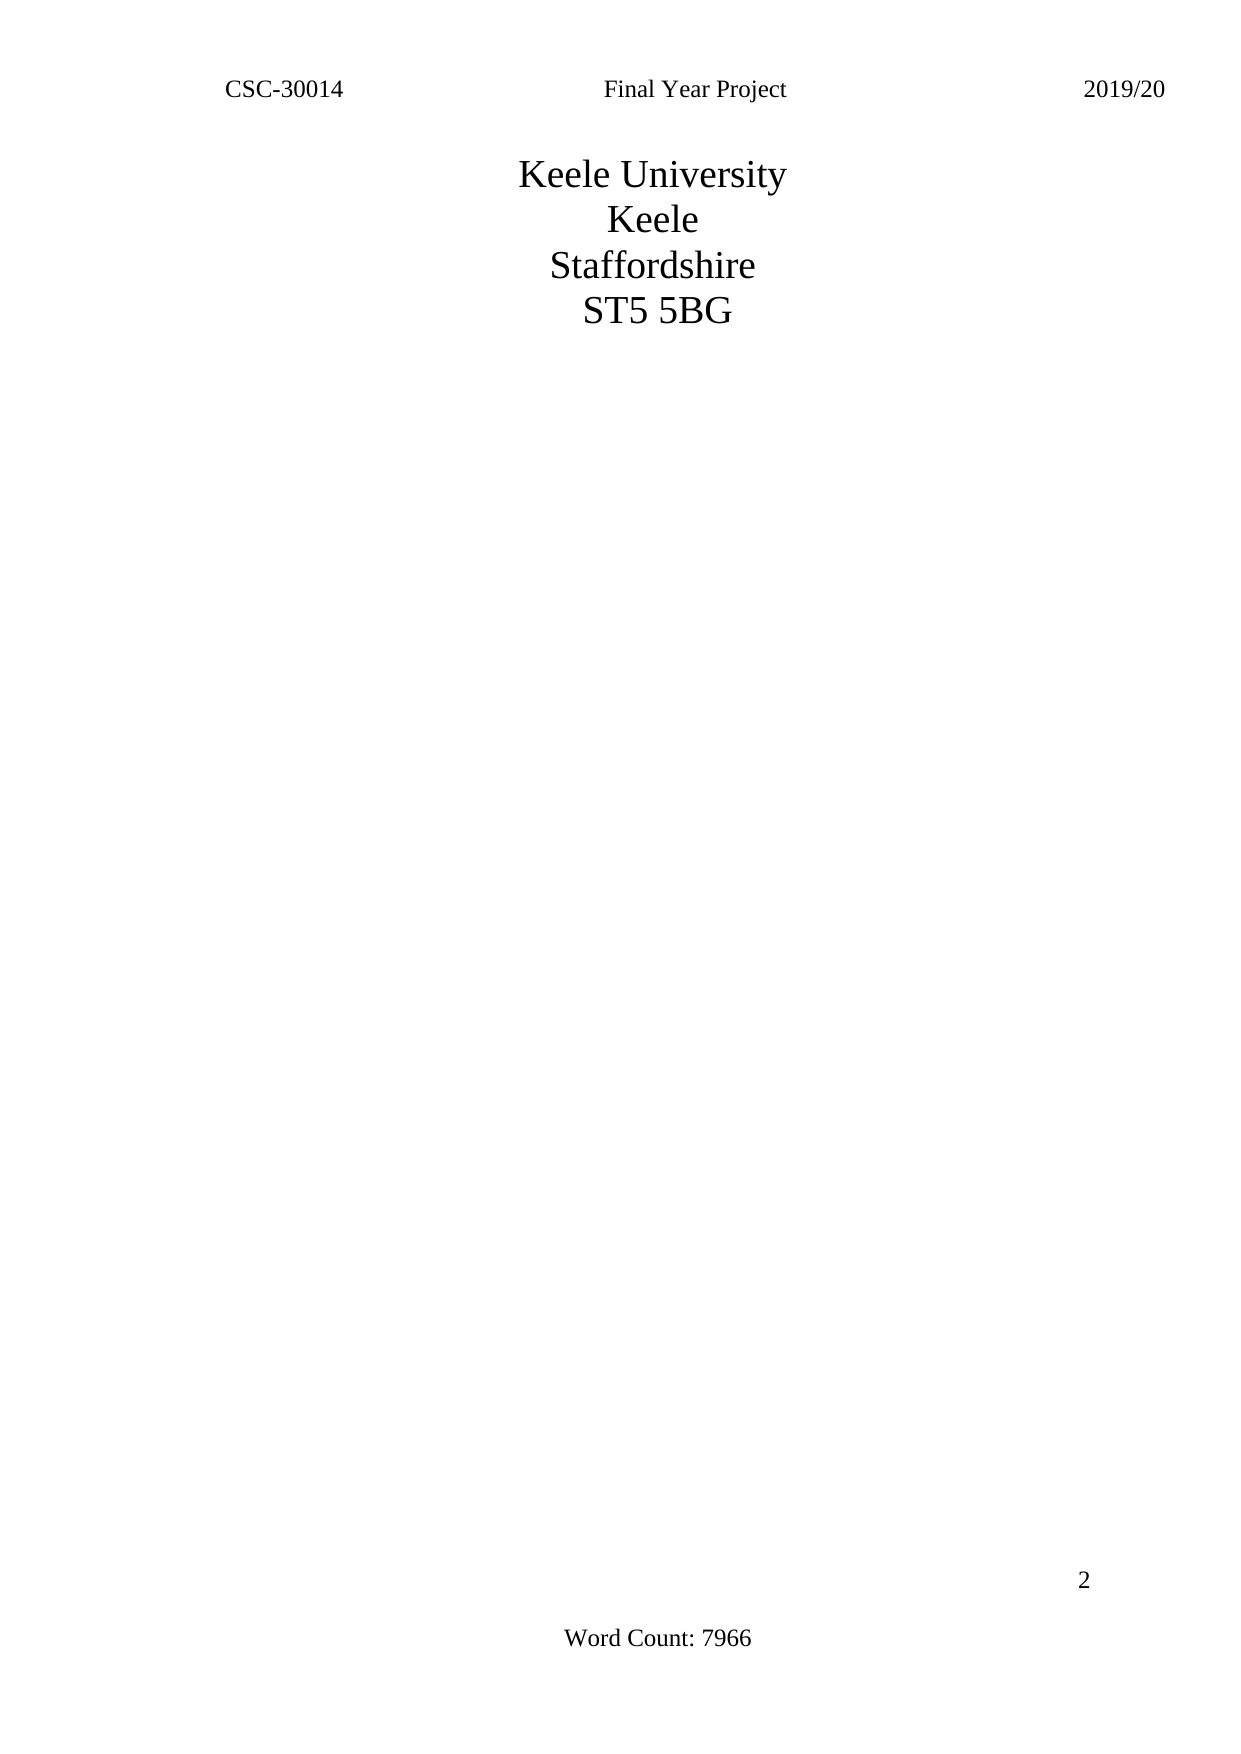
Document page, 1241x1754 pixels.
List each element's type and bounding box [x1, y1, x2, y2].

text [225, 150, 1090, 332]
